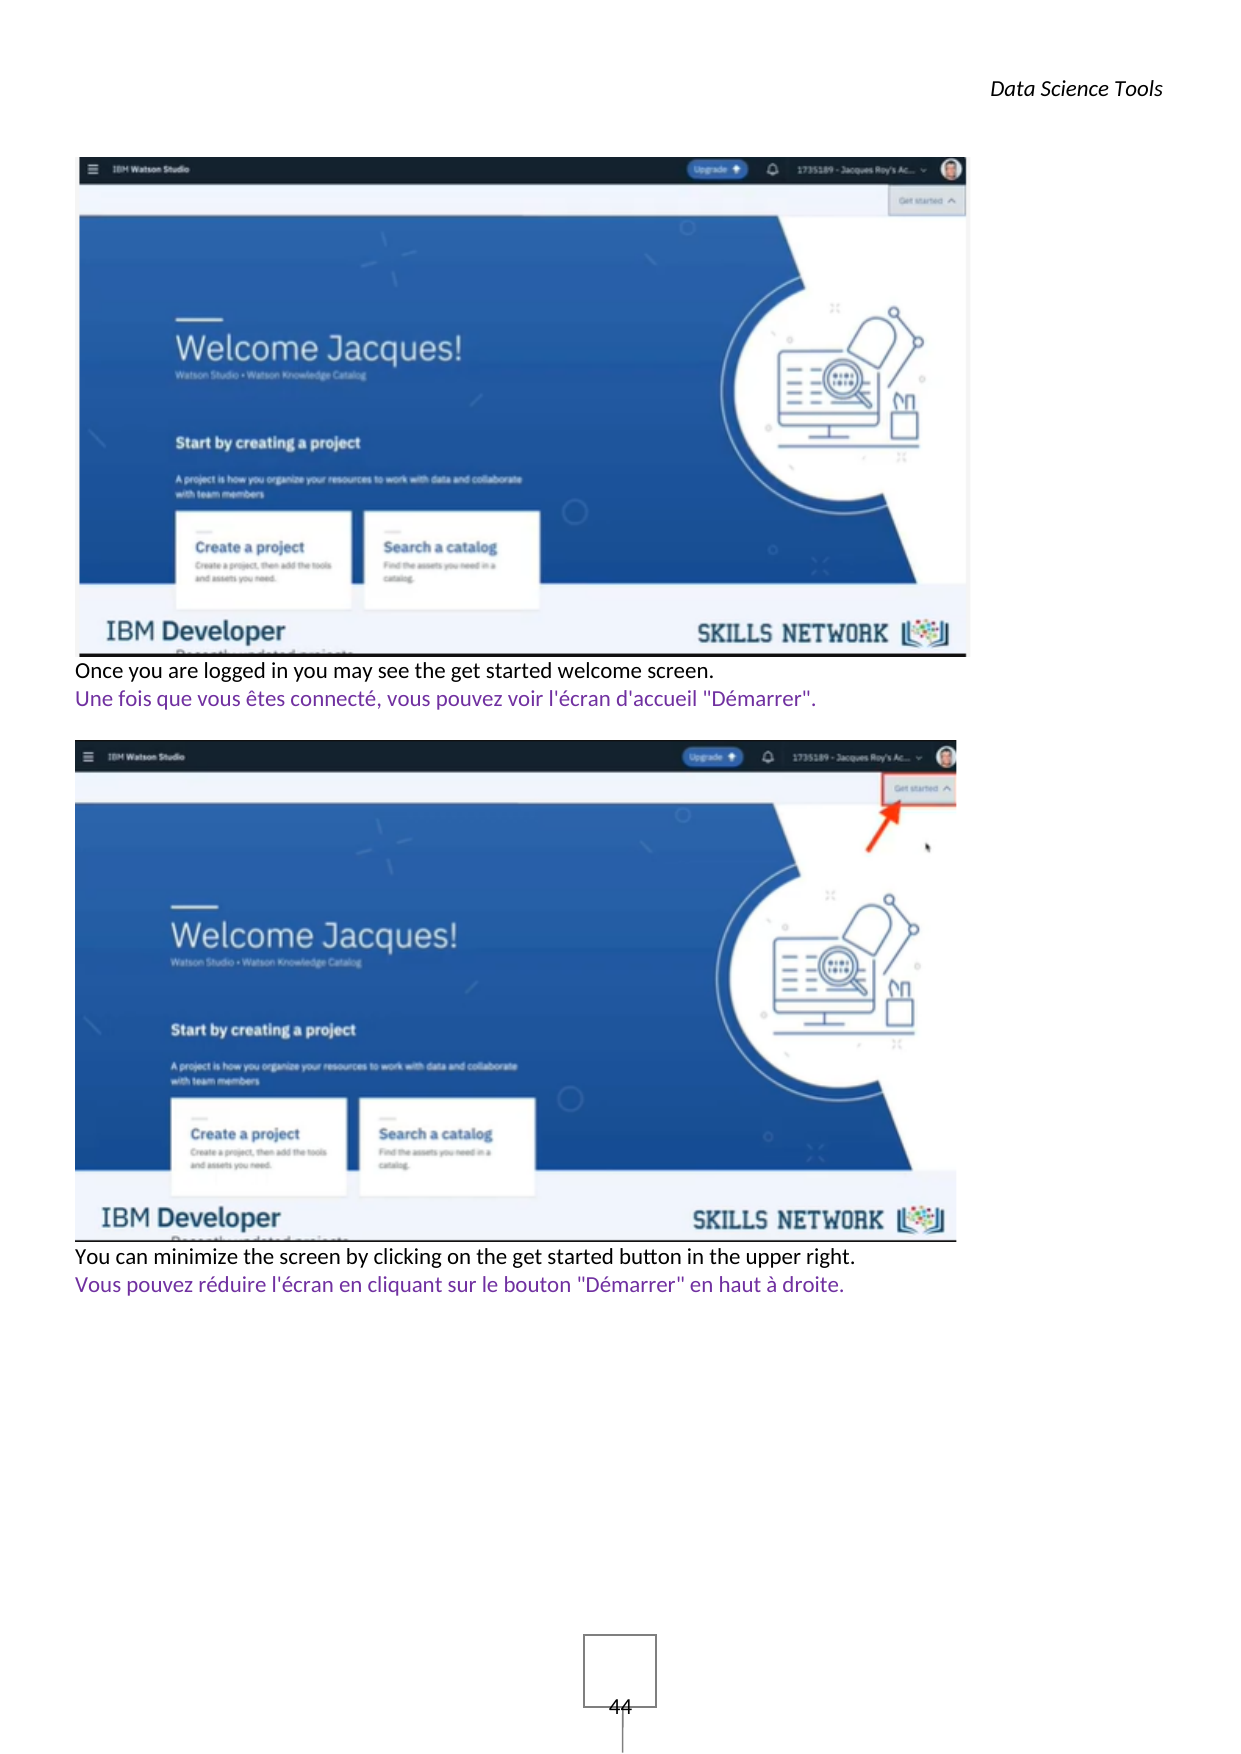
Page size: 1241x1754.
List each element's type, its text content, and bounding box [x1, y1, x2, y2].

text Une fois que vous êtes connecté, vous pouvez voir l'écran d'accueil "Démarrer". [75, 684, 1165, 712]
text You can minimize the screen by clicking on the get started button in the upper right. [75, 1242, 1165, 1270]
text Once you are logged in you may see the get started welcome screen. [75, 656, 1165, 684]
text Vous pouvez réduire l'écran en cliquant sur le bouton "Démarrer" en haut à droite. [75, 1270, 1165, 1298]
picture [75, 157, 971, 657]
picture [75, 740, 957, 1242]
